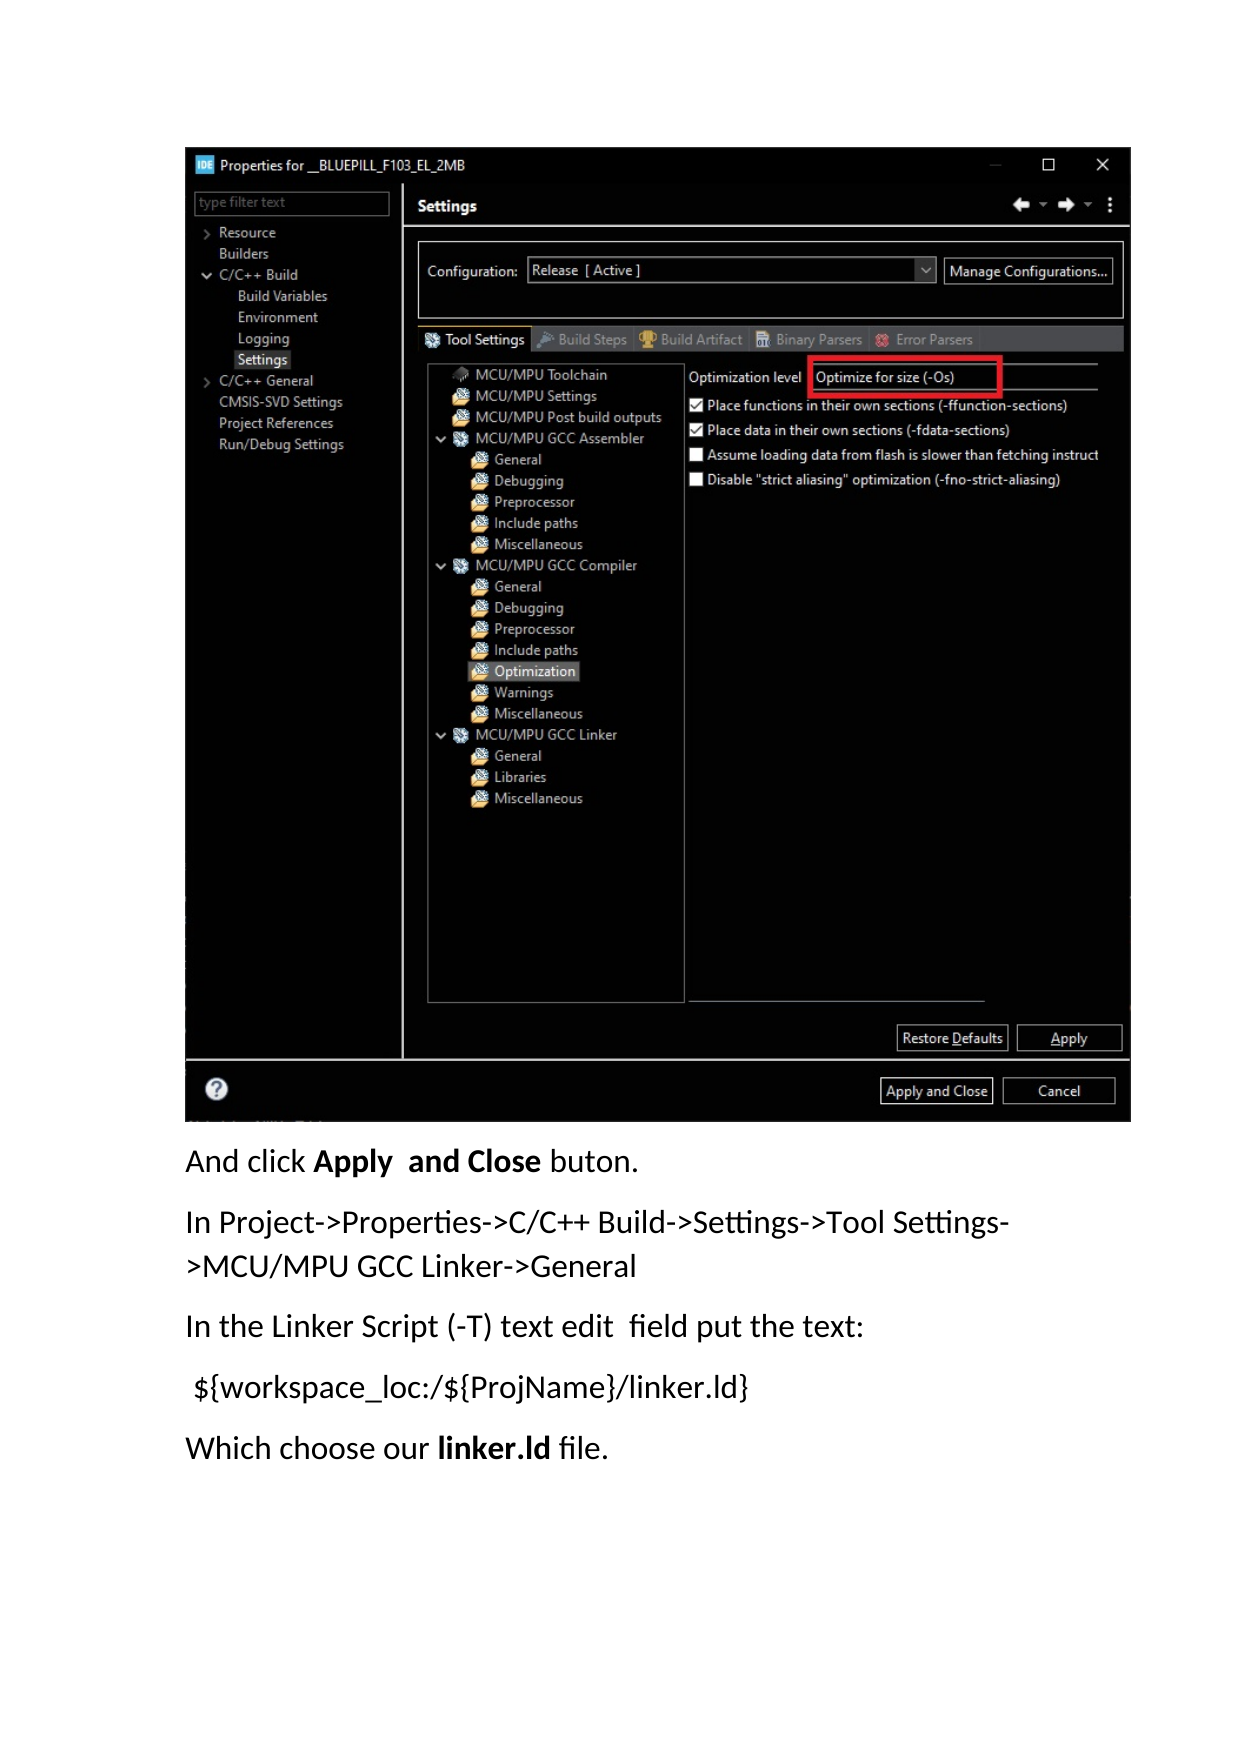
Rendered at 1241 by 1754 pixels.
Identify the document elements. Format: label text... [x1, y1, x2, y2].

text Which choose our linker.ld file. [185, 1427, 1093, 1467]
text In the Linker Script (-T) text edit field put the text: [185, 1305, 1093, 1346]
picture [185, 147, 1131, 1122]
text In Project->Properties->C/C++ Build->Settings->Tool Settings->MCU/MPU GCC Linker->General [185, 1201, 1093, 1286]
text ${workspace_loc:/${ProjName}/linker.ld} [185, 1366, 1093, 1407]
text And click Apply and Close buton. [185, 1140, 1093, 1181]
